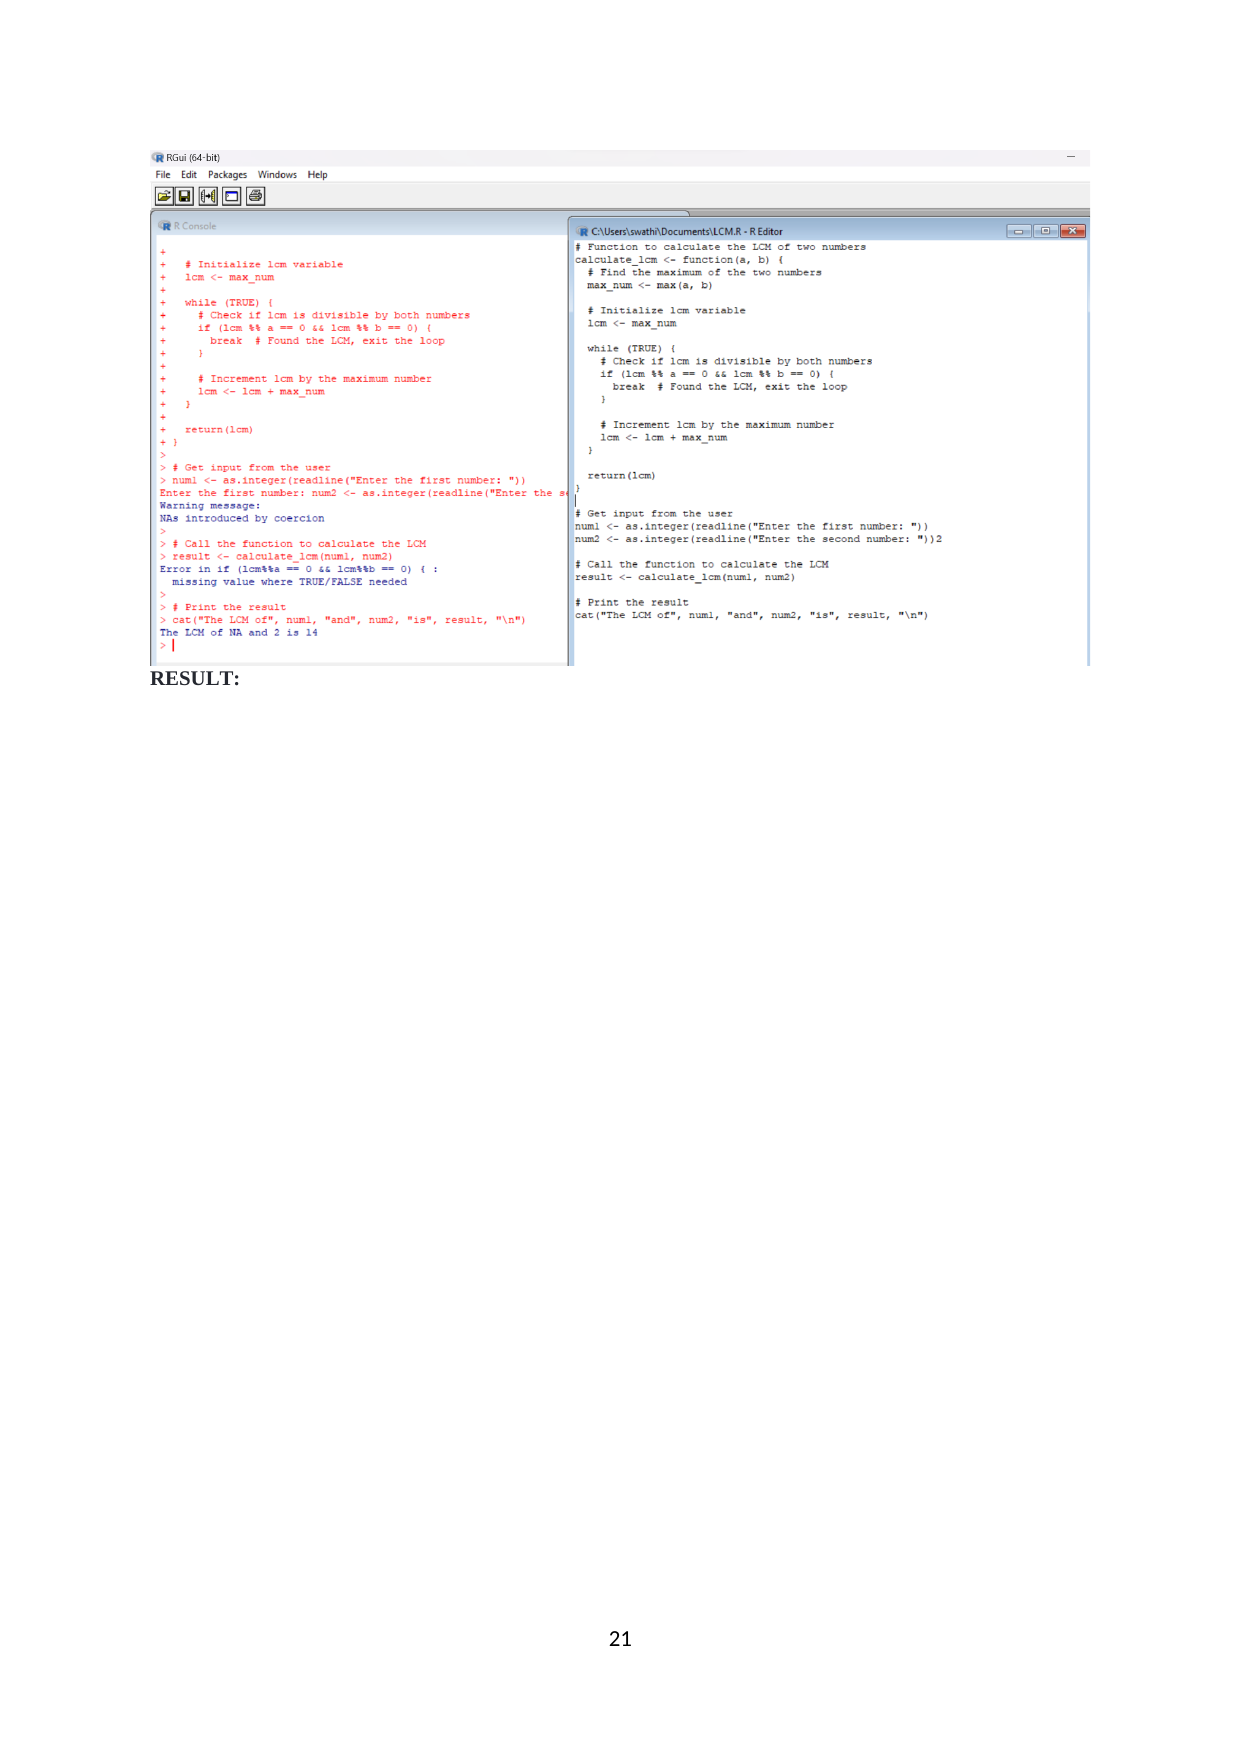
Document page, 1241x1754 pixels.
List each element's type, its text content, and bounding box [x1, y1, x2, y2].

text RESULT: [150, 666, 1090, 690]
picture [150, 150, 1091, 666]
